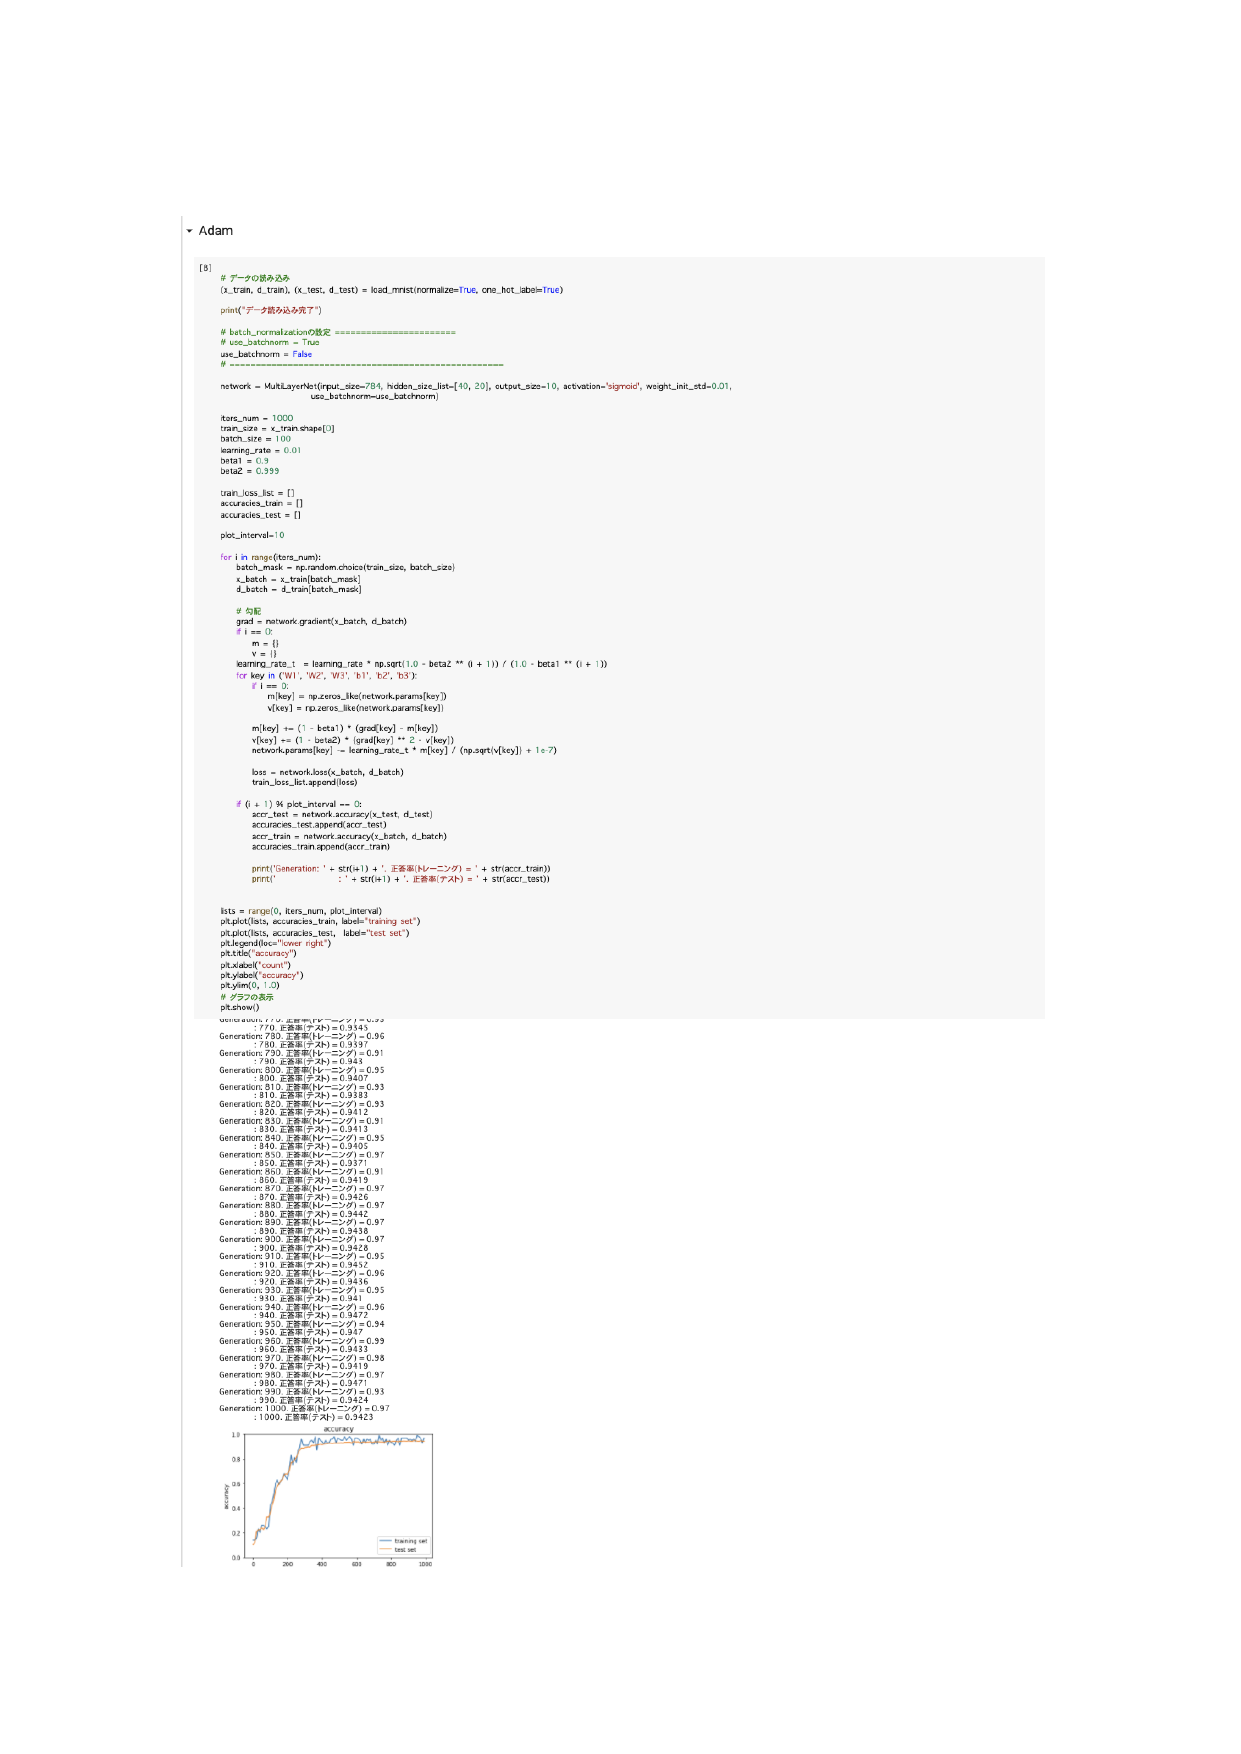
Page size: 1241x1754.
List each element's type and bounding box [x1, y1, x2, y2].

picture [177, 216, 1045, 1567]
